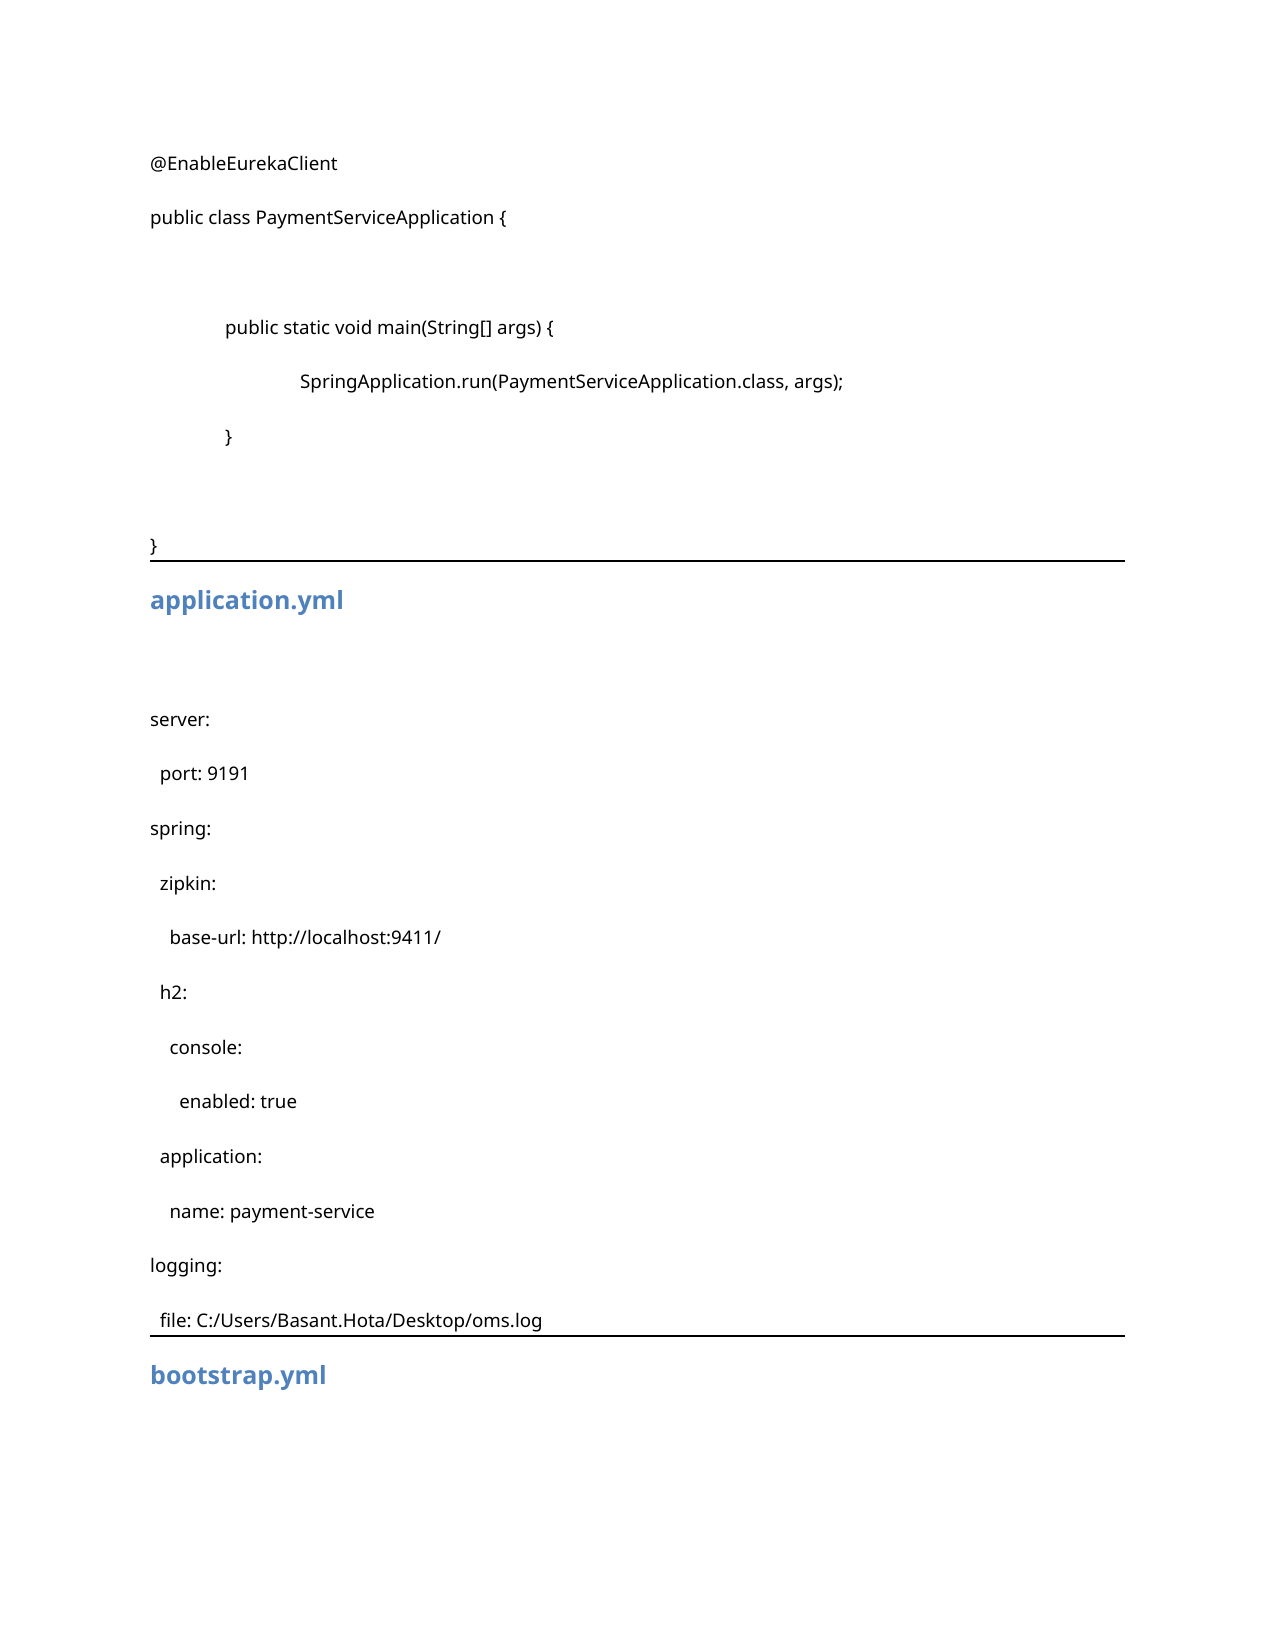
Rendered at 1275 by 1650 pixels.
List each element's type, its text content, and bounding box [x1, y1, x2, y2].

text spring: [150, 815, 1125, 841]
text file: C:/Users/Basant.Hota/Desktop/oms.log [150, 1307, 1125, 1335]
text public class PaymentServiceApplication { [150, 205, 1125, 230]
text application: [150, 1143, 1125, 1169]
subtitle application.yml [150, 583, 1125, 617]
text console: [150, 1034, 1125, 1059]
text logging: [150, 1253, 1125, 1278]
text port: 9191 [150, 761, 1125, 786]
text name: payment-service [150, 1198, 1125, 1223]
text server: [150, 706, 1125, 731]
text SpringApplication.run(PaymentServiceApplication.class, args); [150, 369, 1125, 394]
text } [150, 533, 1125, 560]
text h2: [150, 979, 1125, 1005]
text } [150, 423, 1125, 449]
text @EnableEurekaClient [150, 150, 1125, 176]
text zipkin: [150, 870, 1125, 895]
text public static void main(String[] args) { [150, 314, 1125, 339]
text enabled: true [150, 1089, 1125, 1114]
subtitle bootstrap.yml [150, 1357, 1125, 1391]
text base-url: http://localhost:9411/ [150, 924, 1125, 950]
